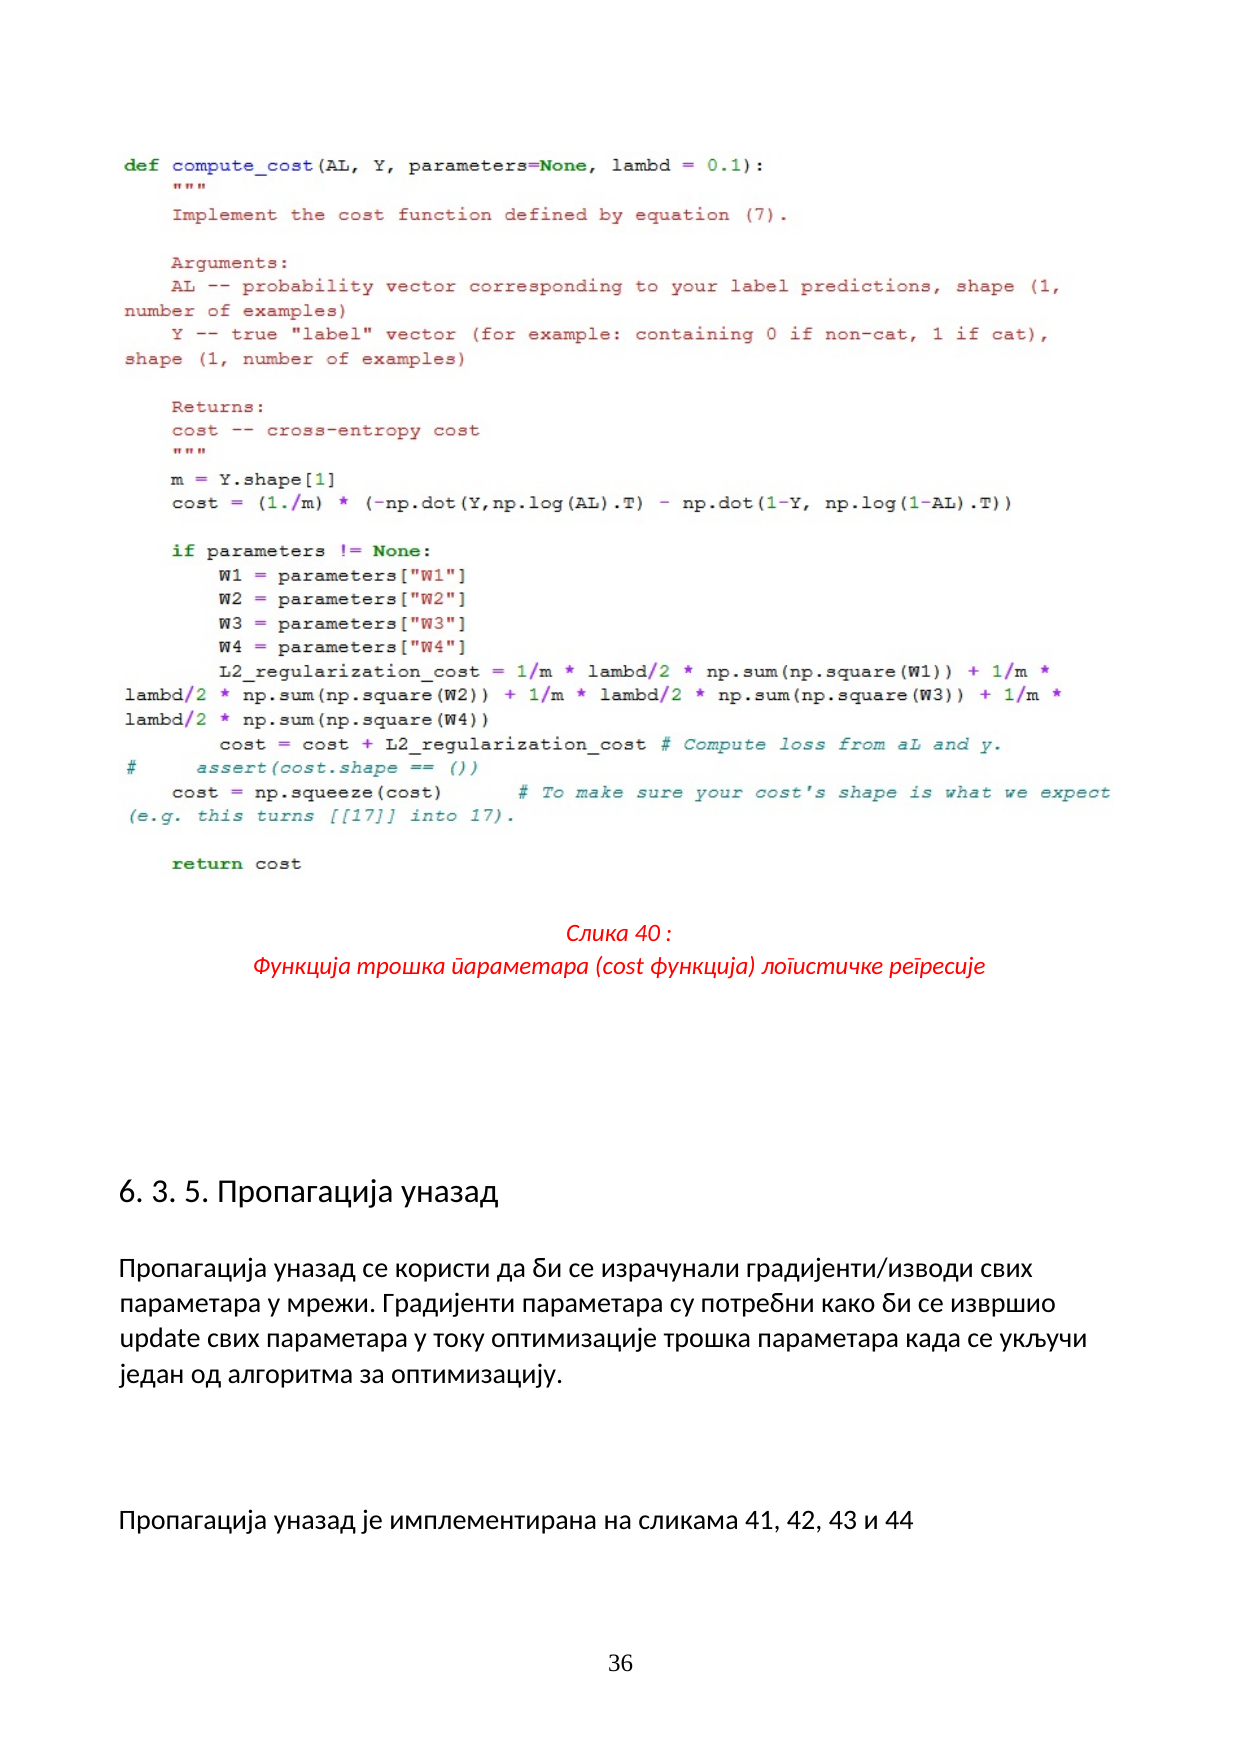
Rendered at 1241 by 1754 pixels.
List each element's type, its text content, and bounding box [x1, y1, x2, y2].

text 6. 3. 5. Пропагација уназад [118, 1170, 1122, 1211]
text Пропагација уназад је имплементирана на сликама 41, 42, 43 и 44 [118, 1502, 1122, 1537]
text Слика 40 : [118, 917, 1122, 948]
text Пропагација уназад се користи да би се израчунали градијенти/изводи свих параметара у мрежи. Градијенти параметара су потребни како би се извршио update свих параметара у току оптимизације трошка параметара када се укључи један од алгоритма за оптимизацију. [118, 1250, 1122, 1390]
text Функција трошка параметара (cost функција) логистичке регресије [118, 950, 1122, 981]
picture [118, 151, 1123, 882]
